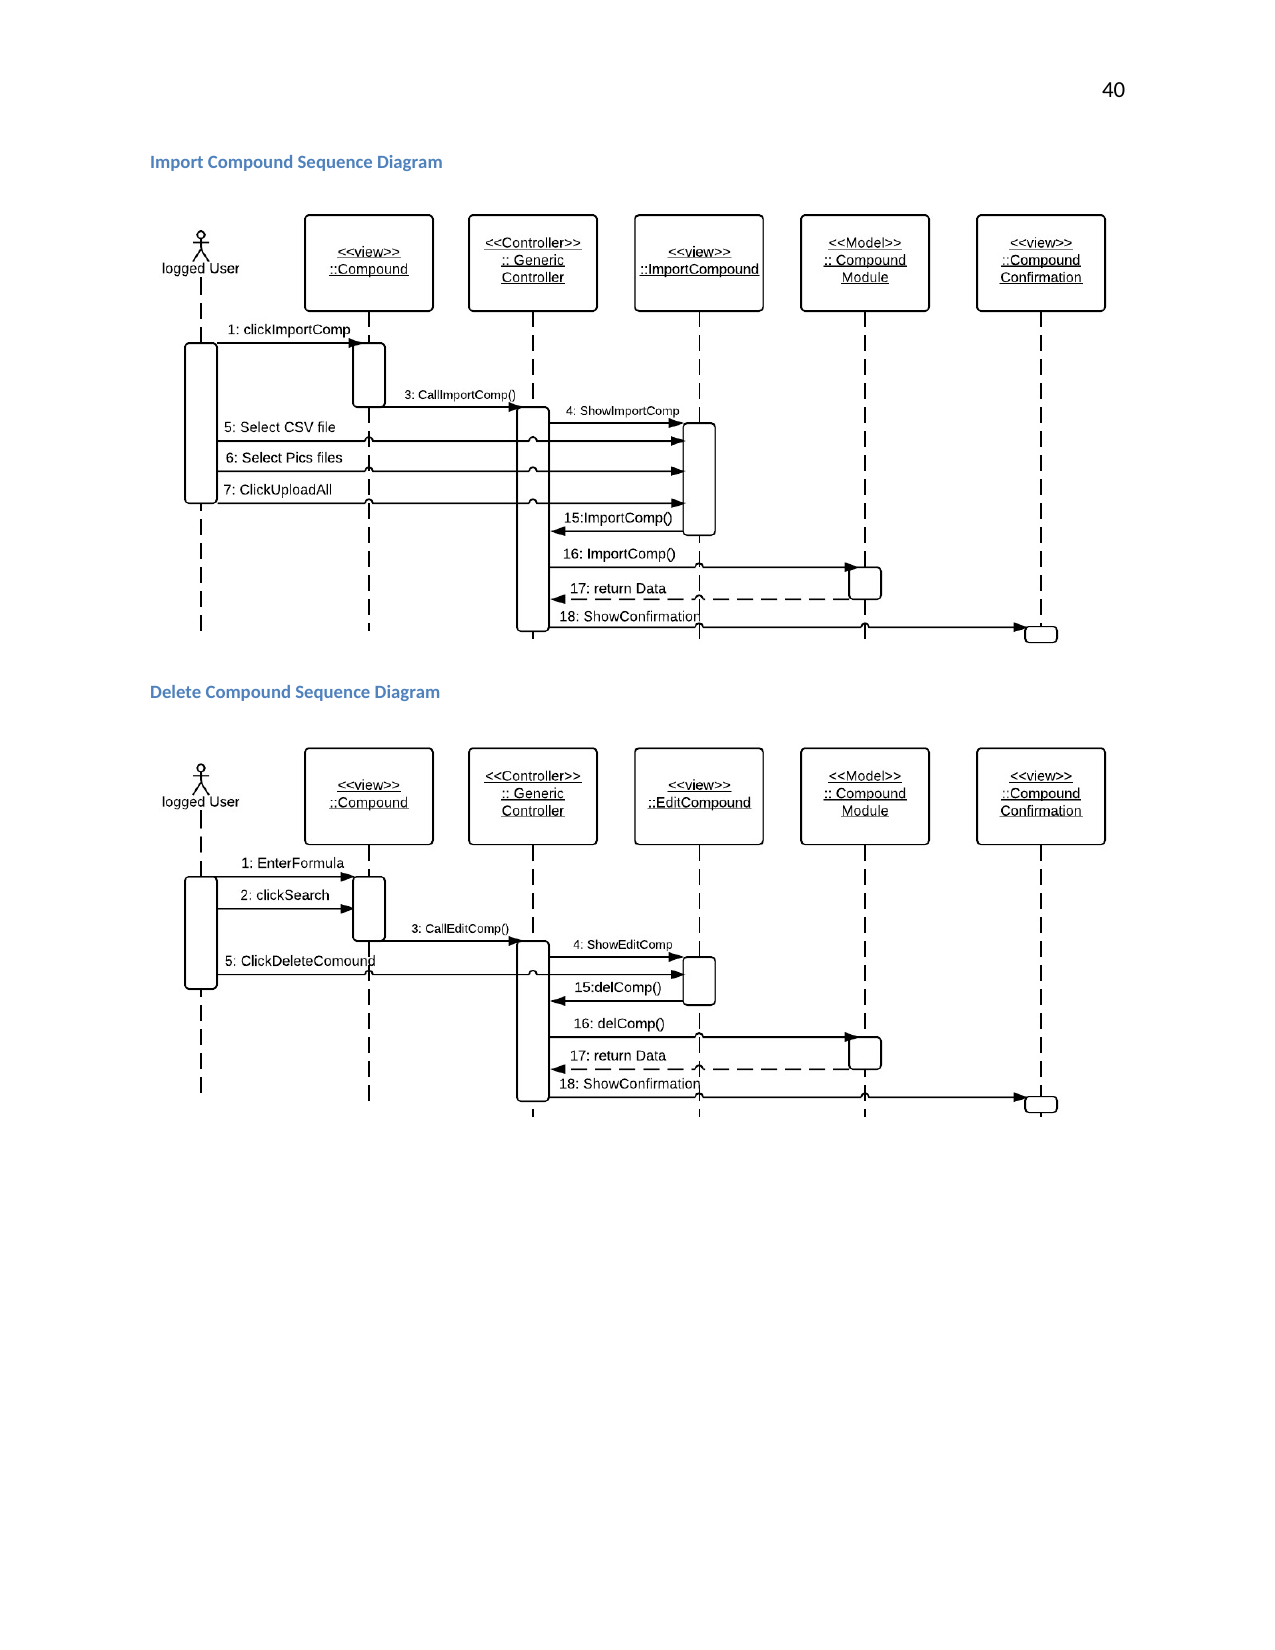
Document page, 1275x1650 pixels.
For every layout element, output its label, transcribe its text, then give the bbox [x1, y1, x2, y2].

text Import Compound Sequence Diagram [150, 150, 1125, 173]
text Delete Compound Sequence Diagram [150, 680, 1125, 703]
picture [150, 723, 1124, 1125]
picture [150, 193, 1124, 655]
